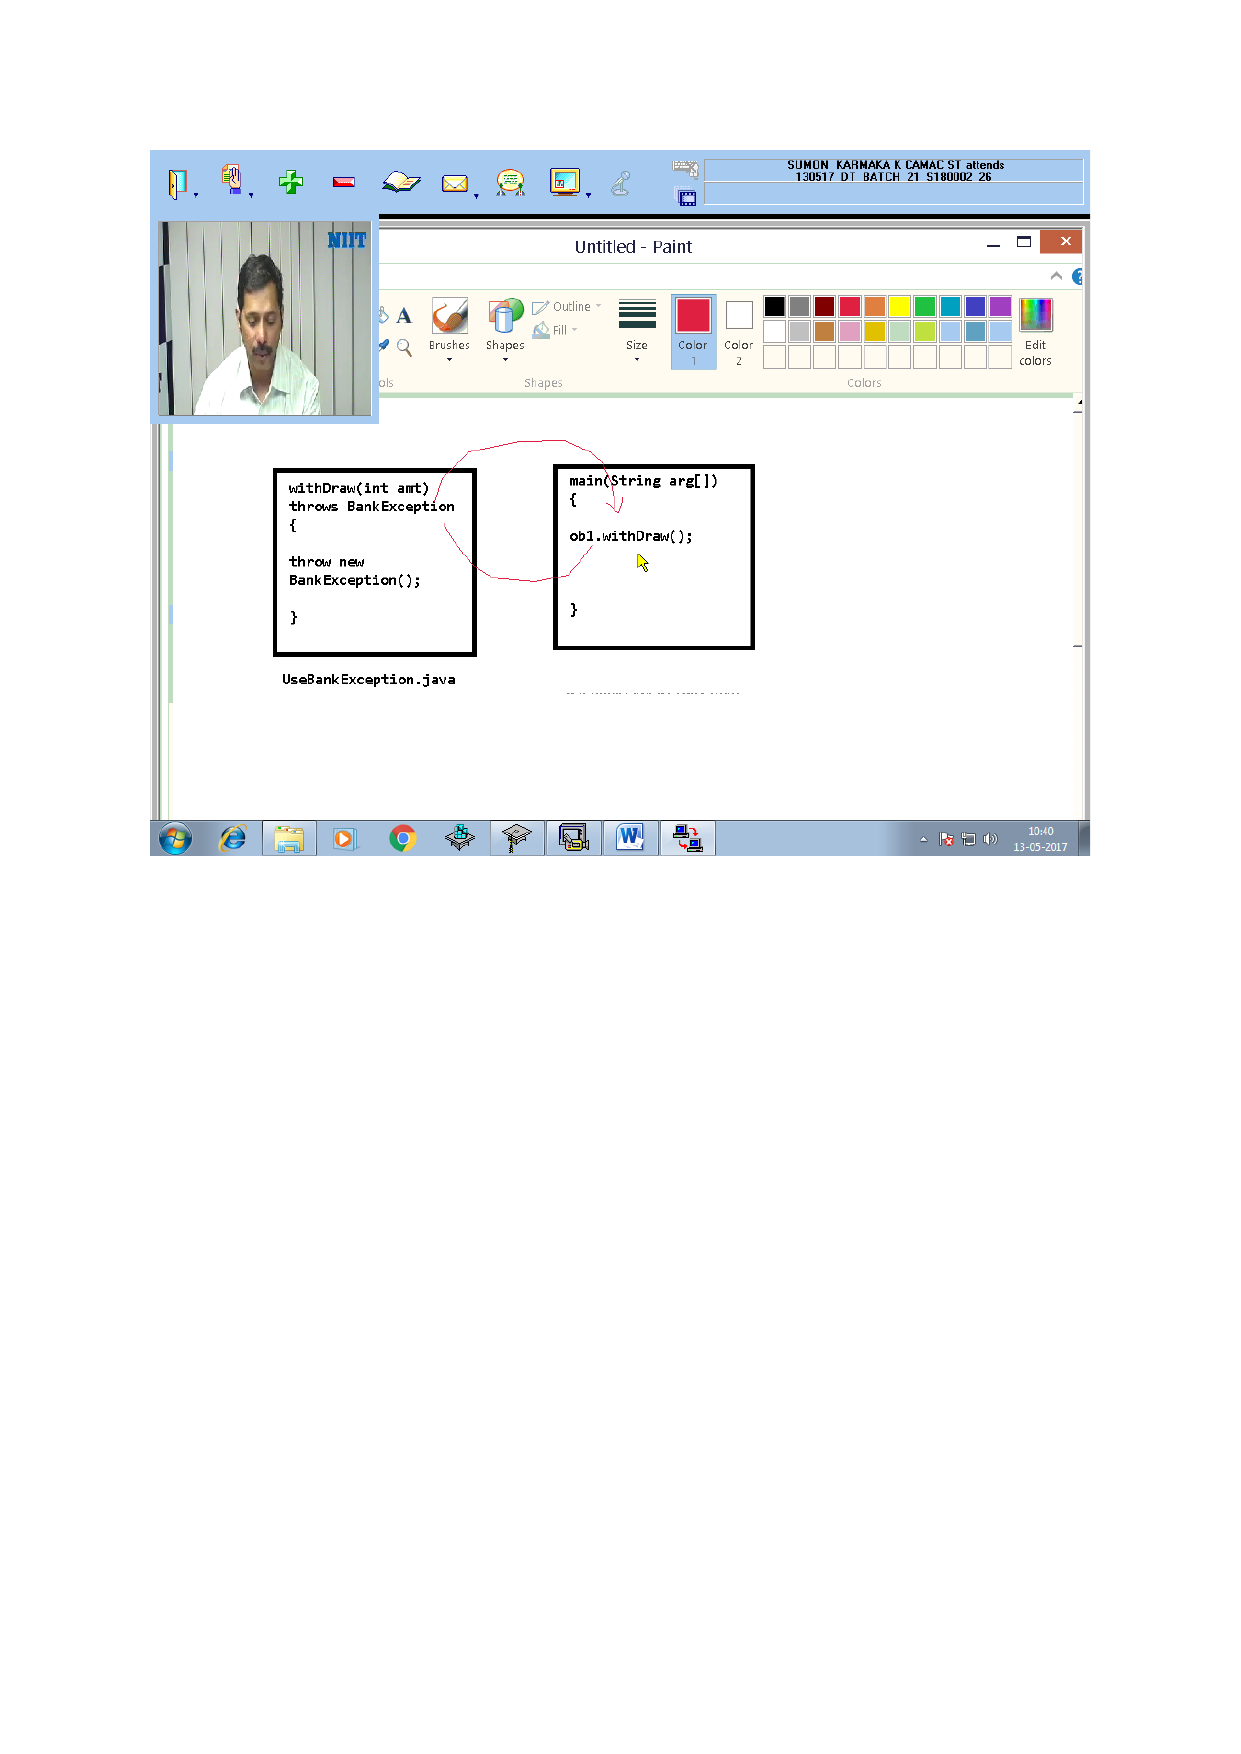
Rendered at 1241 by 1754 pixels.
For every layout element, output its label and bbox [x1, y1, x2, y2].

picture [150, 150, 1091, 856]
